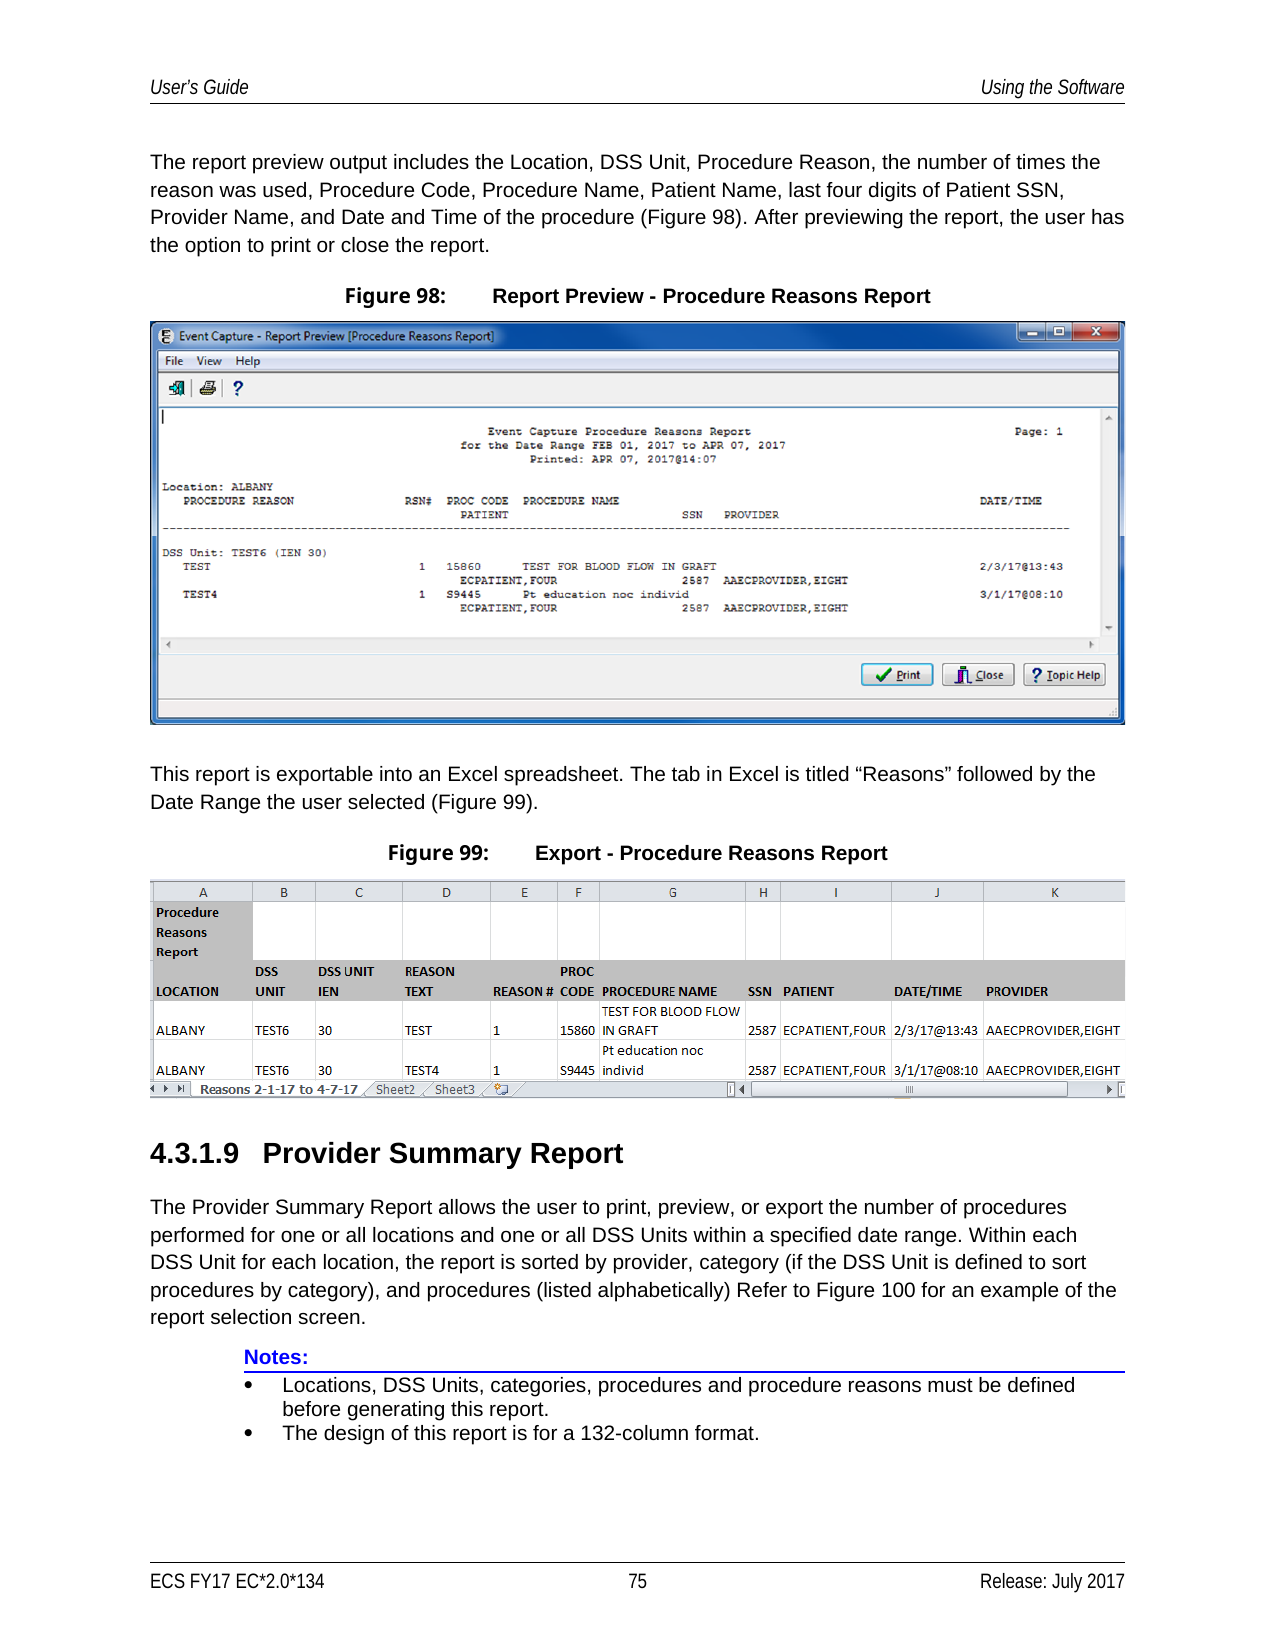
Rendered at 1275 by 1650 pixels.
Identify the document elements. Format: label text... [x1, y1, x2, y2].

text Notes: [244, 1345, 1125, 1371]
subtitle Provider Summary Report [150, 1137, 1125, 1170]
text Export - Procedure Reasons Report [150, 838, 1125, 866]
picture [150, 878, 1125, 1099]
picture [150, 321, 1125, 725]
text The report preview output includes the Location, DSS Unit, Procedure Reason, the number of times the reason was used, Procedure Code, Procedure Name, Patient Name, last four digits of Patient SSN, Provider Name, and Date and Time of the procedure (Figure 98). After previewing the report, the user has the option to print or close the report. [150, 150, 1125, 256]
text Report Preview - Procedure Reasons Report [150, 281, 1125, 309]
list Locations, DSS Units, categories, procedures and procedure reasons must be defined before generating this report. [244, 1373, 1125, 1421]
text This report is exportable into an Excel spreadsheet. The tab in Excel is titled “Reasons” followed by the Date Range the user selected (Figure 99). [150, 762, 1125, 813]
text The Provider Summary Report allows the user to print, preview, or export the number of procedures performed for one or all locations and one or all DSS Units within a specified date range. Within each DSS Unit for each location, the report is sorted by provider, category (if the DSS Unit is defined to sort procedures by category), and procedures (listed alphabetically) Refer to Figure 100 for an example of the report selection screen. [150, 1195, 1125, 1329]
list The design of this report is for a 132-column format. [244, 1421, 1125, 1445]
